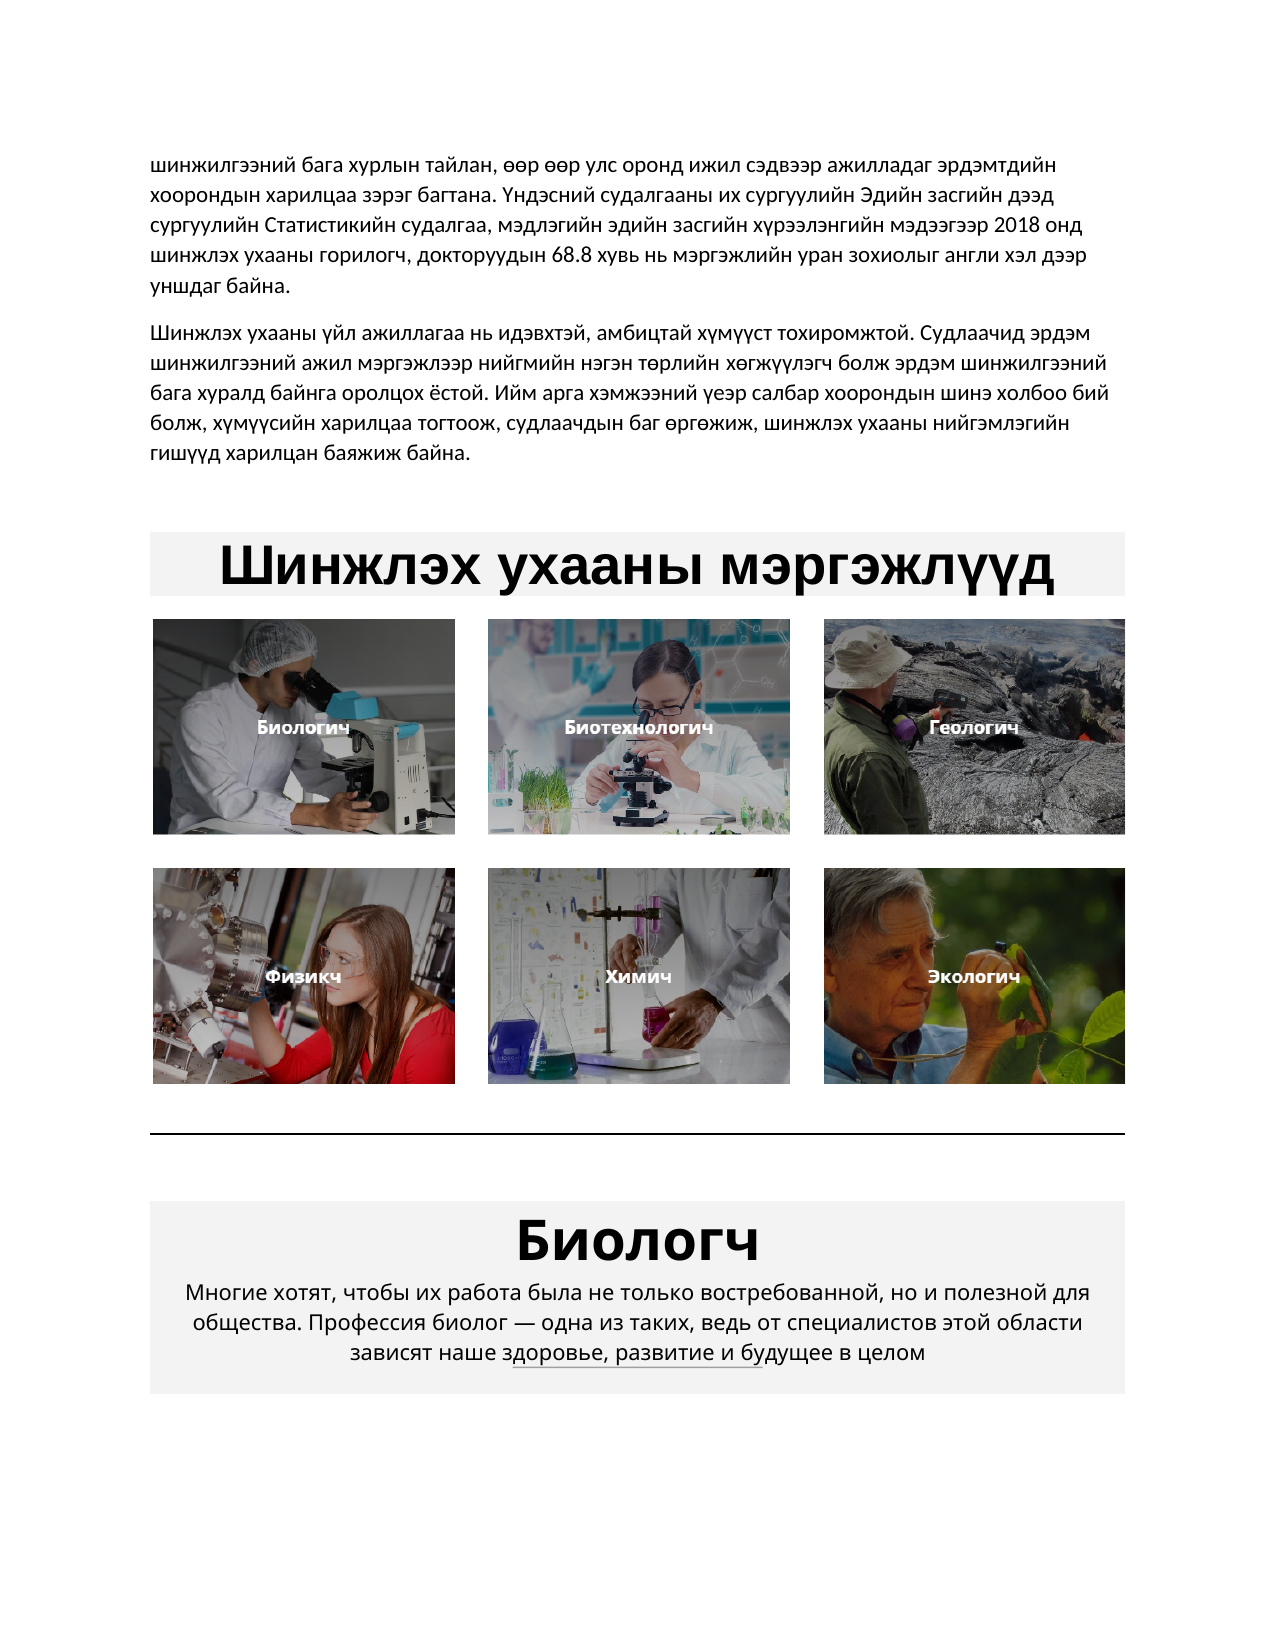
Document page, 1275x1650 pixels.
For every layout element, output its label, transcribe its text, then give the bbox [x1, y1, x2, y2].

picture [150, 615, 1125, 1085]
text Многие хотят, чтобы их работа была не только востребованной, но и полезной для общества. Профессия биолог — одна из таких, ведь от специалистов этой области зависят наше здоровье, развитие и будущее в целом [150, 1277, 1125, 1367]
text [150, 150, 1125, 299]
text Биологч [150, 1201, 1125, 1277]
text Шинжлэх ухааны үйл ажиллагаа нь идэвхтэй, амбицтай хүмүүст тохиромжтой. Судлаачид эрдэм шинжилгээний ажил мэргэжлээр нийгмийн нэгэн төрлийн хөгжүүлэгч болж эрдэм шинжилгээний бага хуралд байнга оролцох ёстой. Ийм арга хэмжээний үеэр салбар хоорондын шинэ холбоо бий болж, хүмүүсийн харилцаа тогтоож, судлаачдын баг өргөжиж, шинжлэх ухааны нийгэмлэгийн гишүүд харилцан баяжиж байна. [150, 318, 1125, 467]
